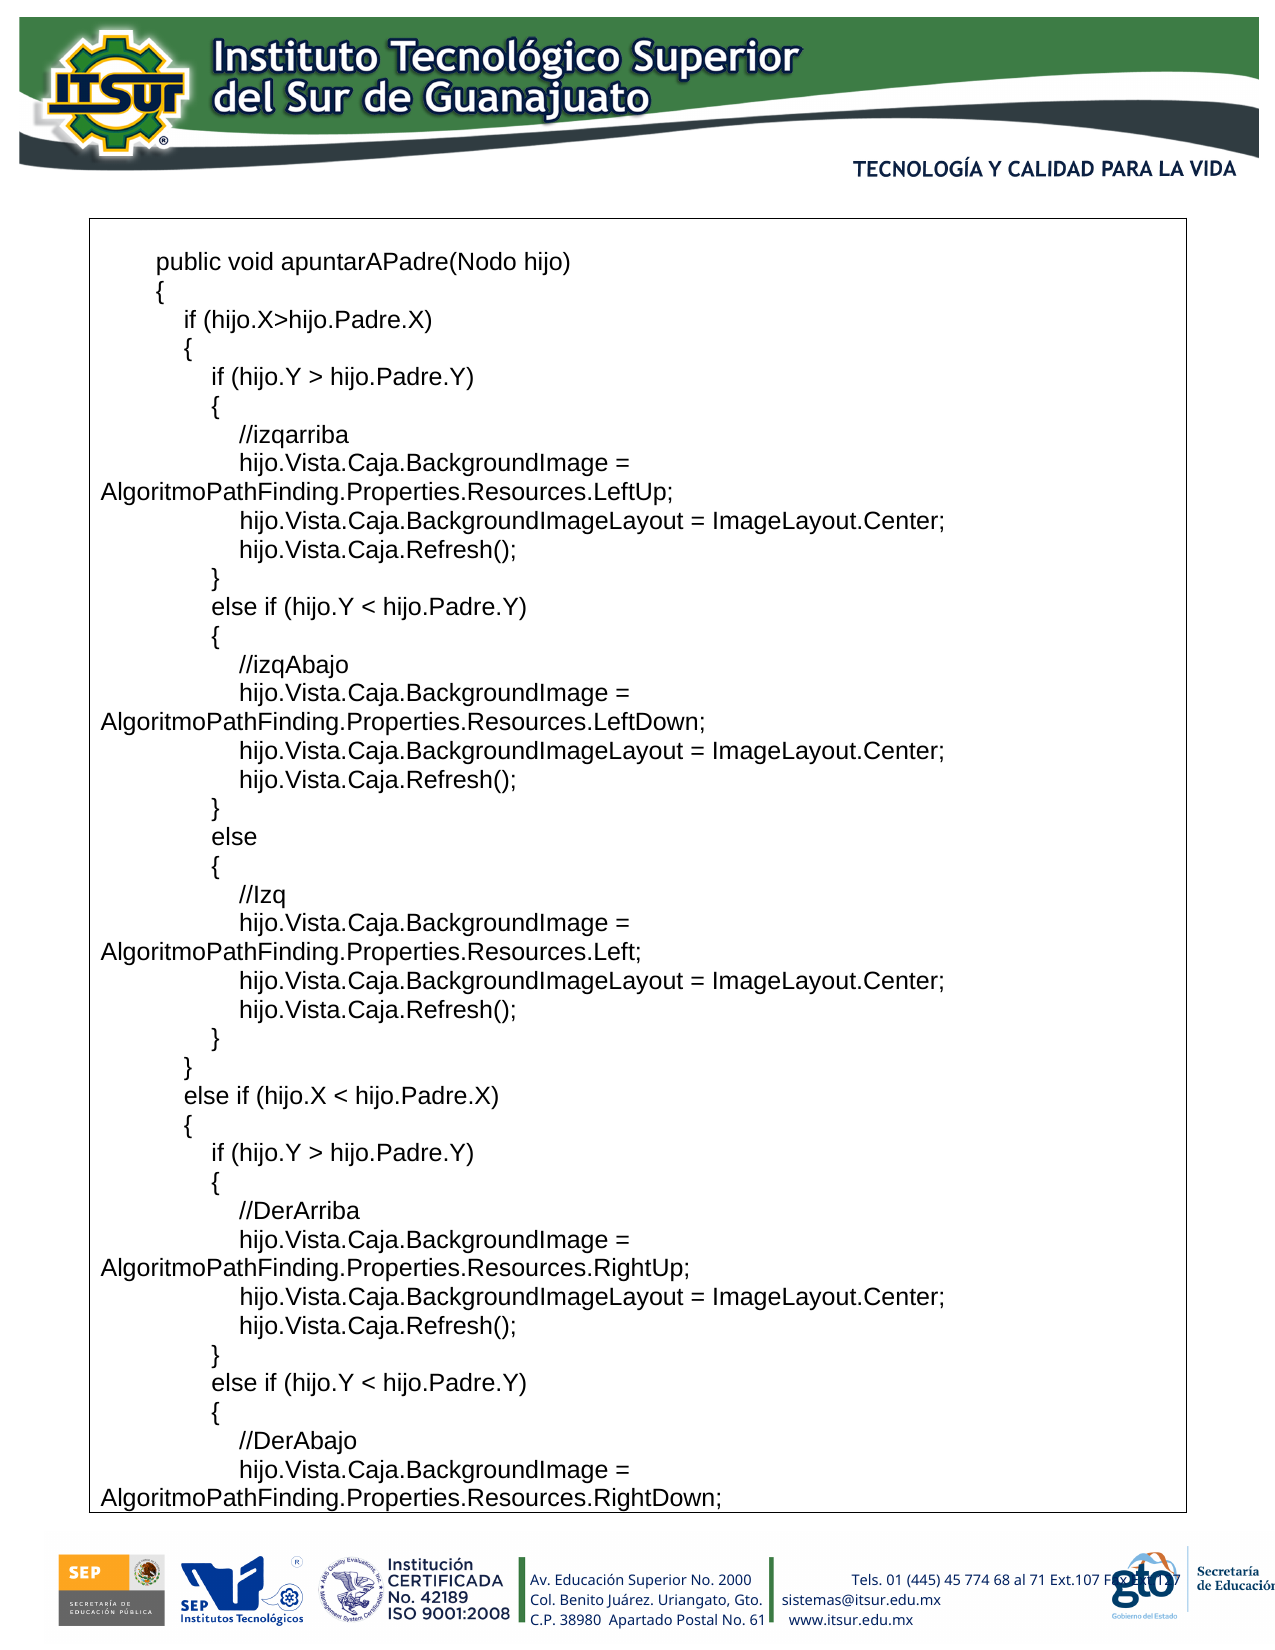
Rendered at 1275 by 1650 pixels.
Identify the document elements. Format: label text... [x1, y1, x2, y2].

picture [19, 17, 1259, 196]
picture [43, 1531, 1275, 1644]
